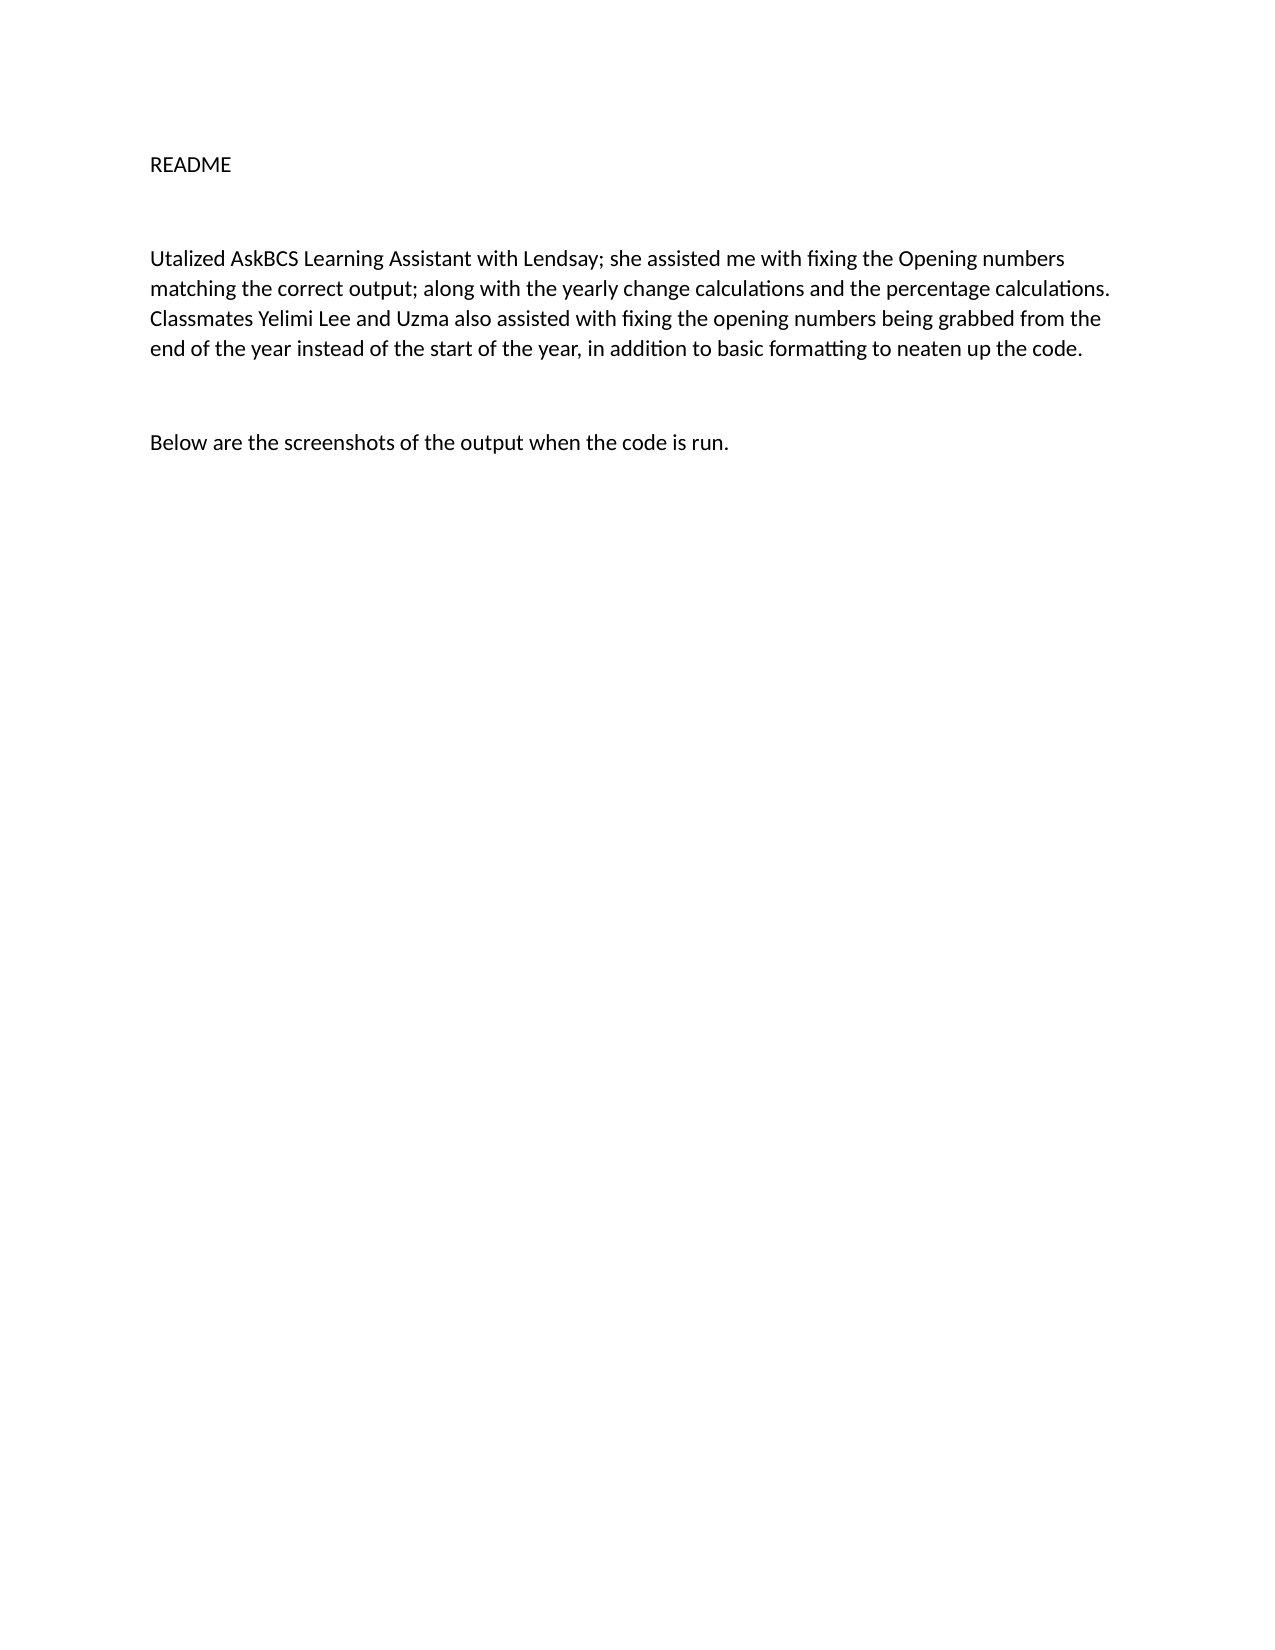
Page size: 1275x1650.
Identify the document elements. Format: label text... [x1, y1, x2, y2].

text README [150, 150, 1125, 178]
text Utalized AskBCS Learning Assistant with Lendsay; she assisted me with fixing the Opening numbers matching the correct output; along with the yearly change calculations and the percentage calculations. Classmates Yelimi Lee and Uzma also assisted with fixing the opening numbers being grabbed from the end of the year instead of the start of the year, in addition to basic formatting to neaten up the code. [150, 244, 1125, 362]
text Below are the screenshots of the output when the code is run. [150, 428, 1125, 456]
